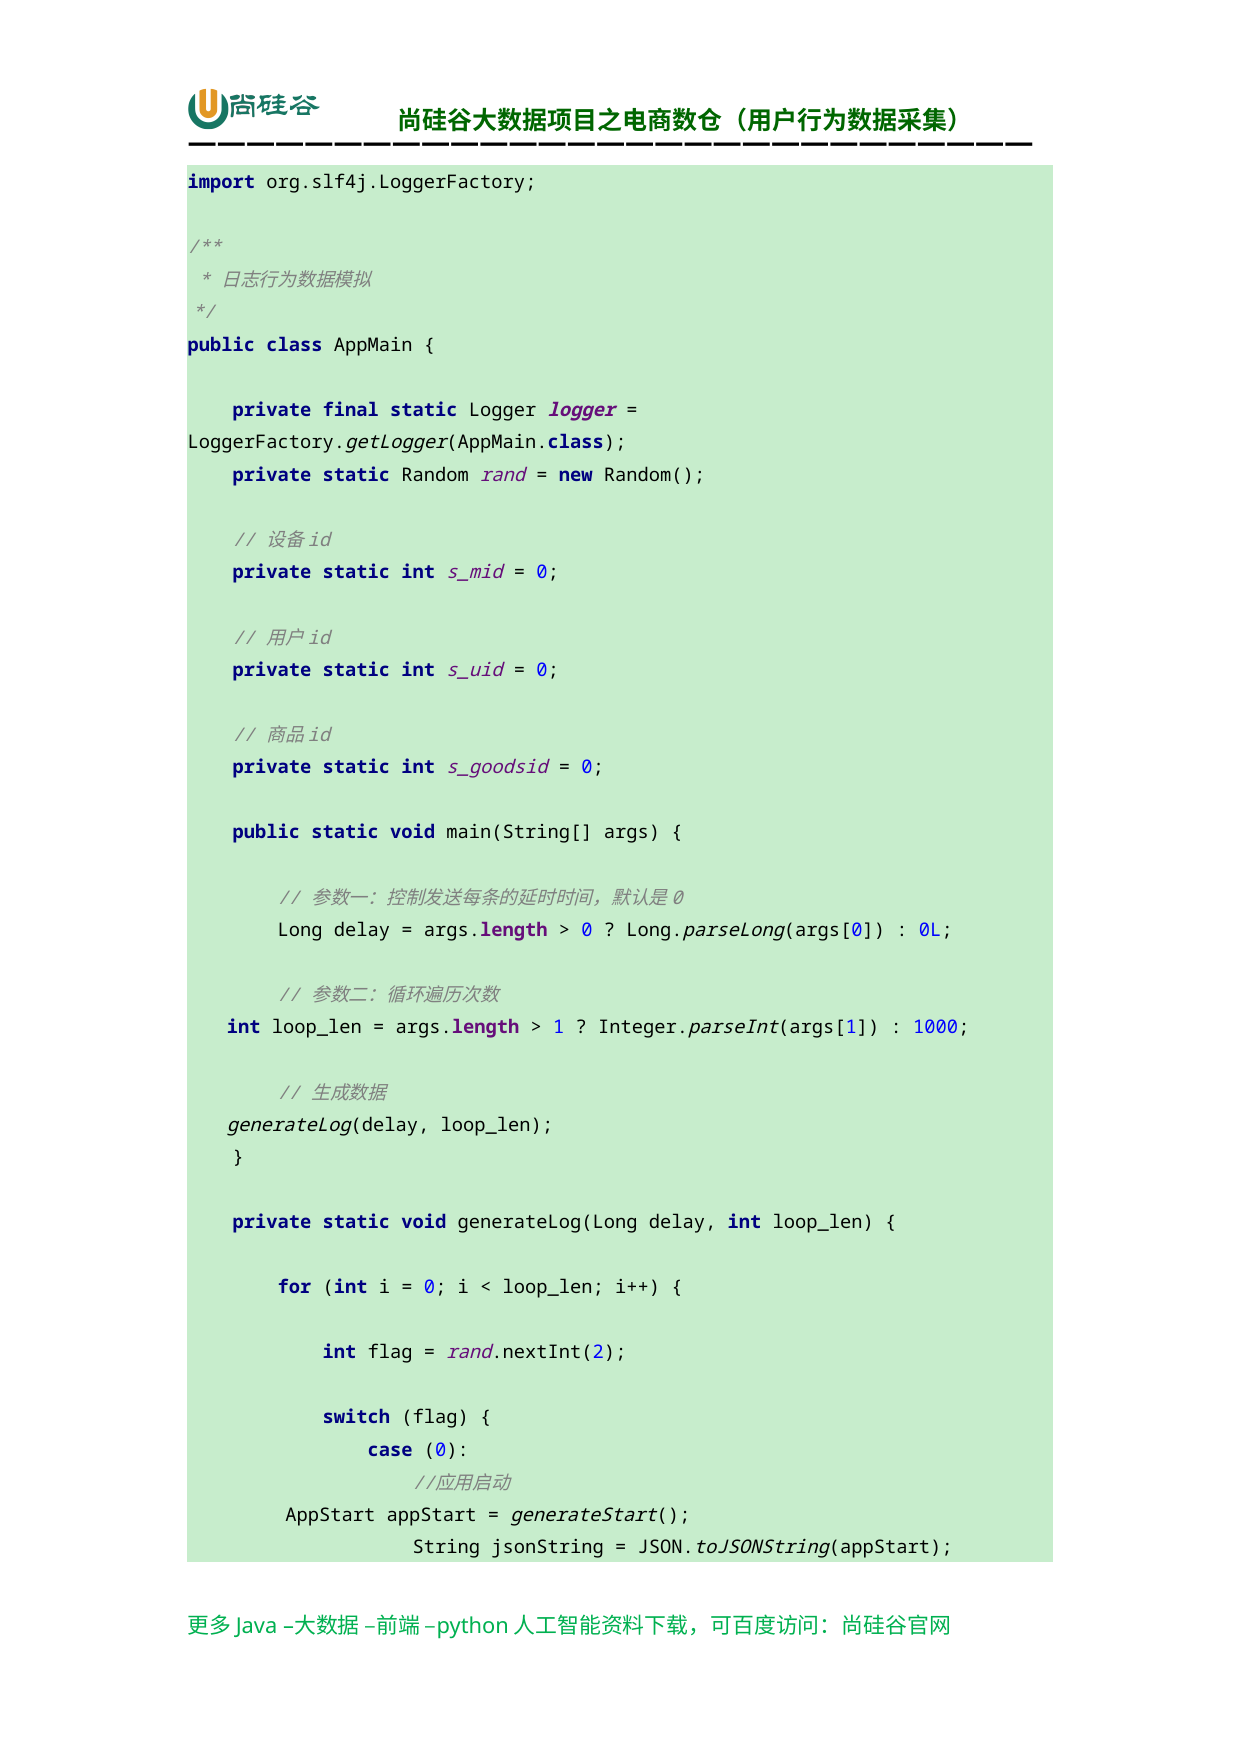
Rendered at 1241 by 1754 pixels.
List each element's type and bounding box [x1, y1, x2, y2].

picture [187, 88, 321, 130]
text [187, 165, 1053, 1562]
